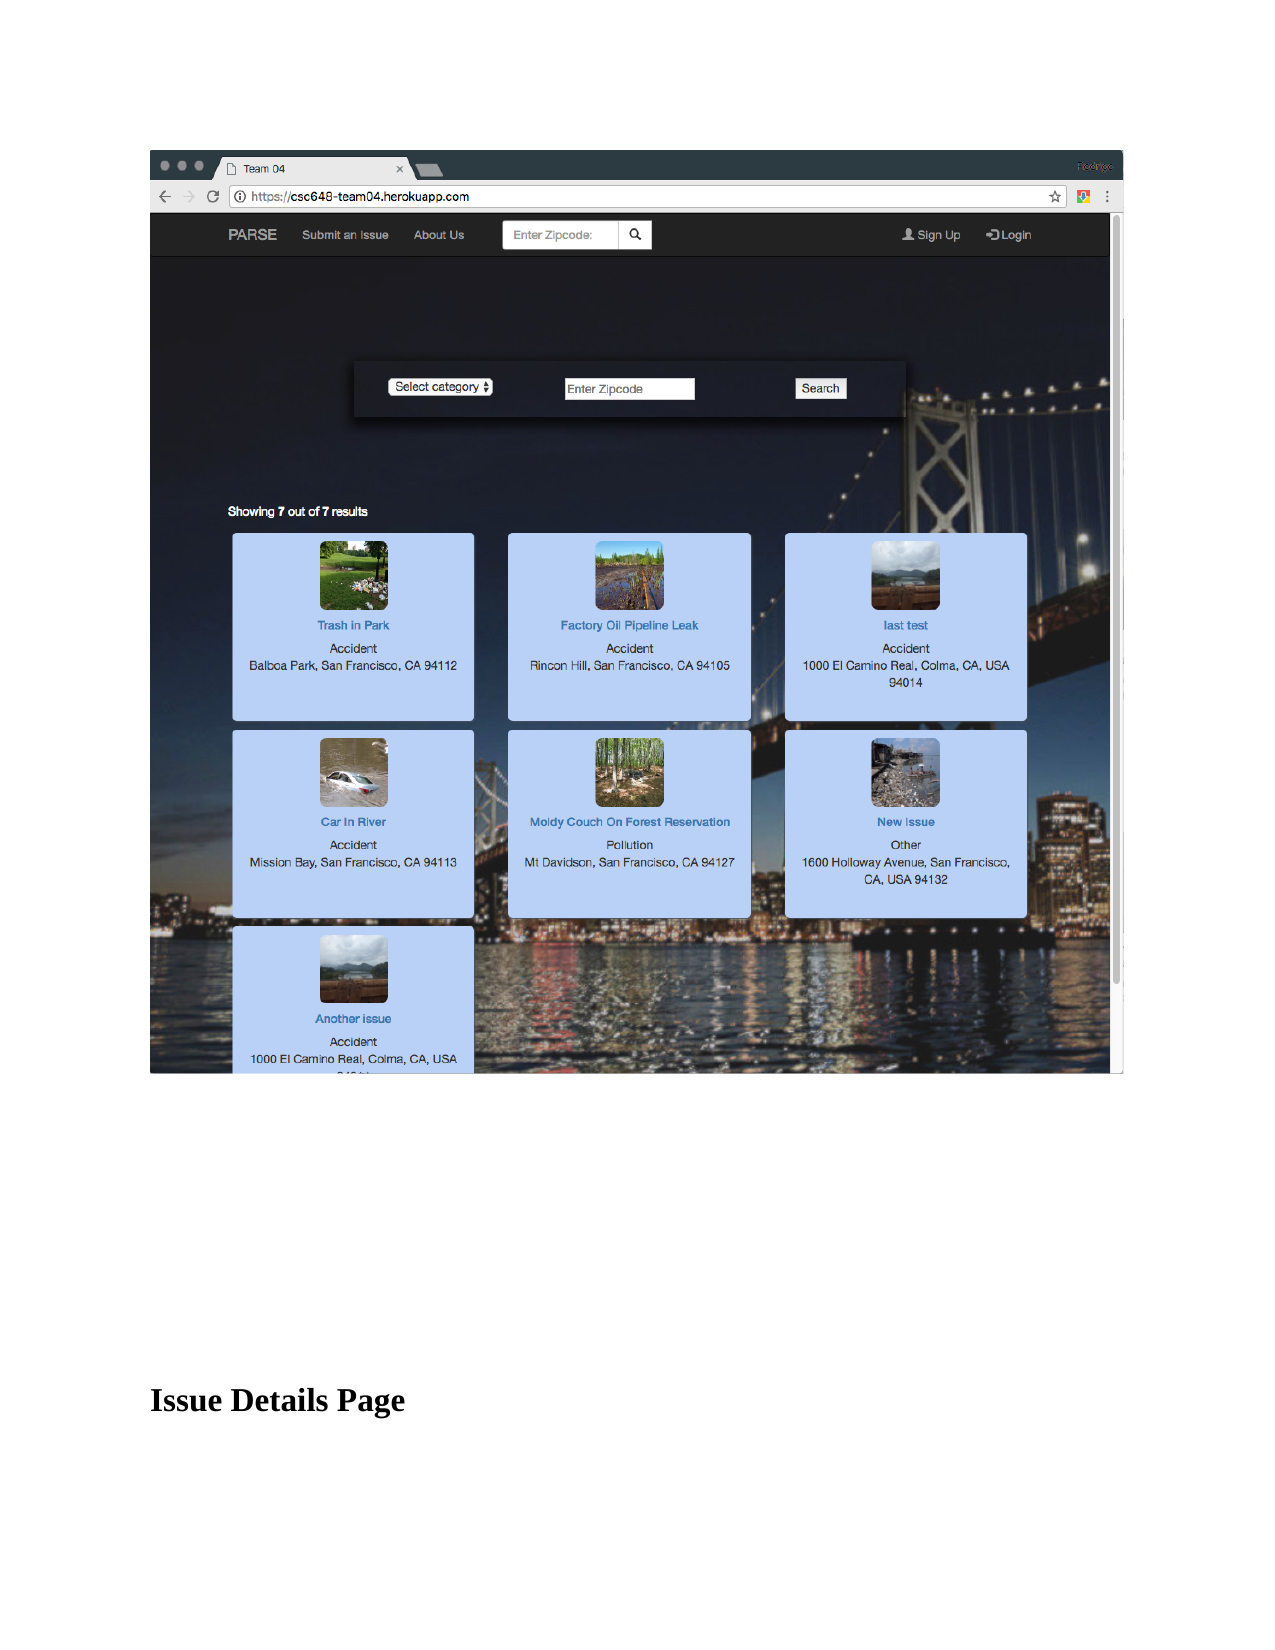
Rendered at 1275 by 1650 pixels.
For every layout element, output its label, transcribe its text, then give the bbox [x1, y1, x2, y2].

text Issue Details Page [150, 1380, 1125, 1418]
picture [150, 150, 1124, 1074]
